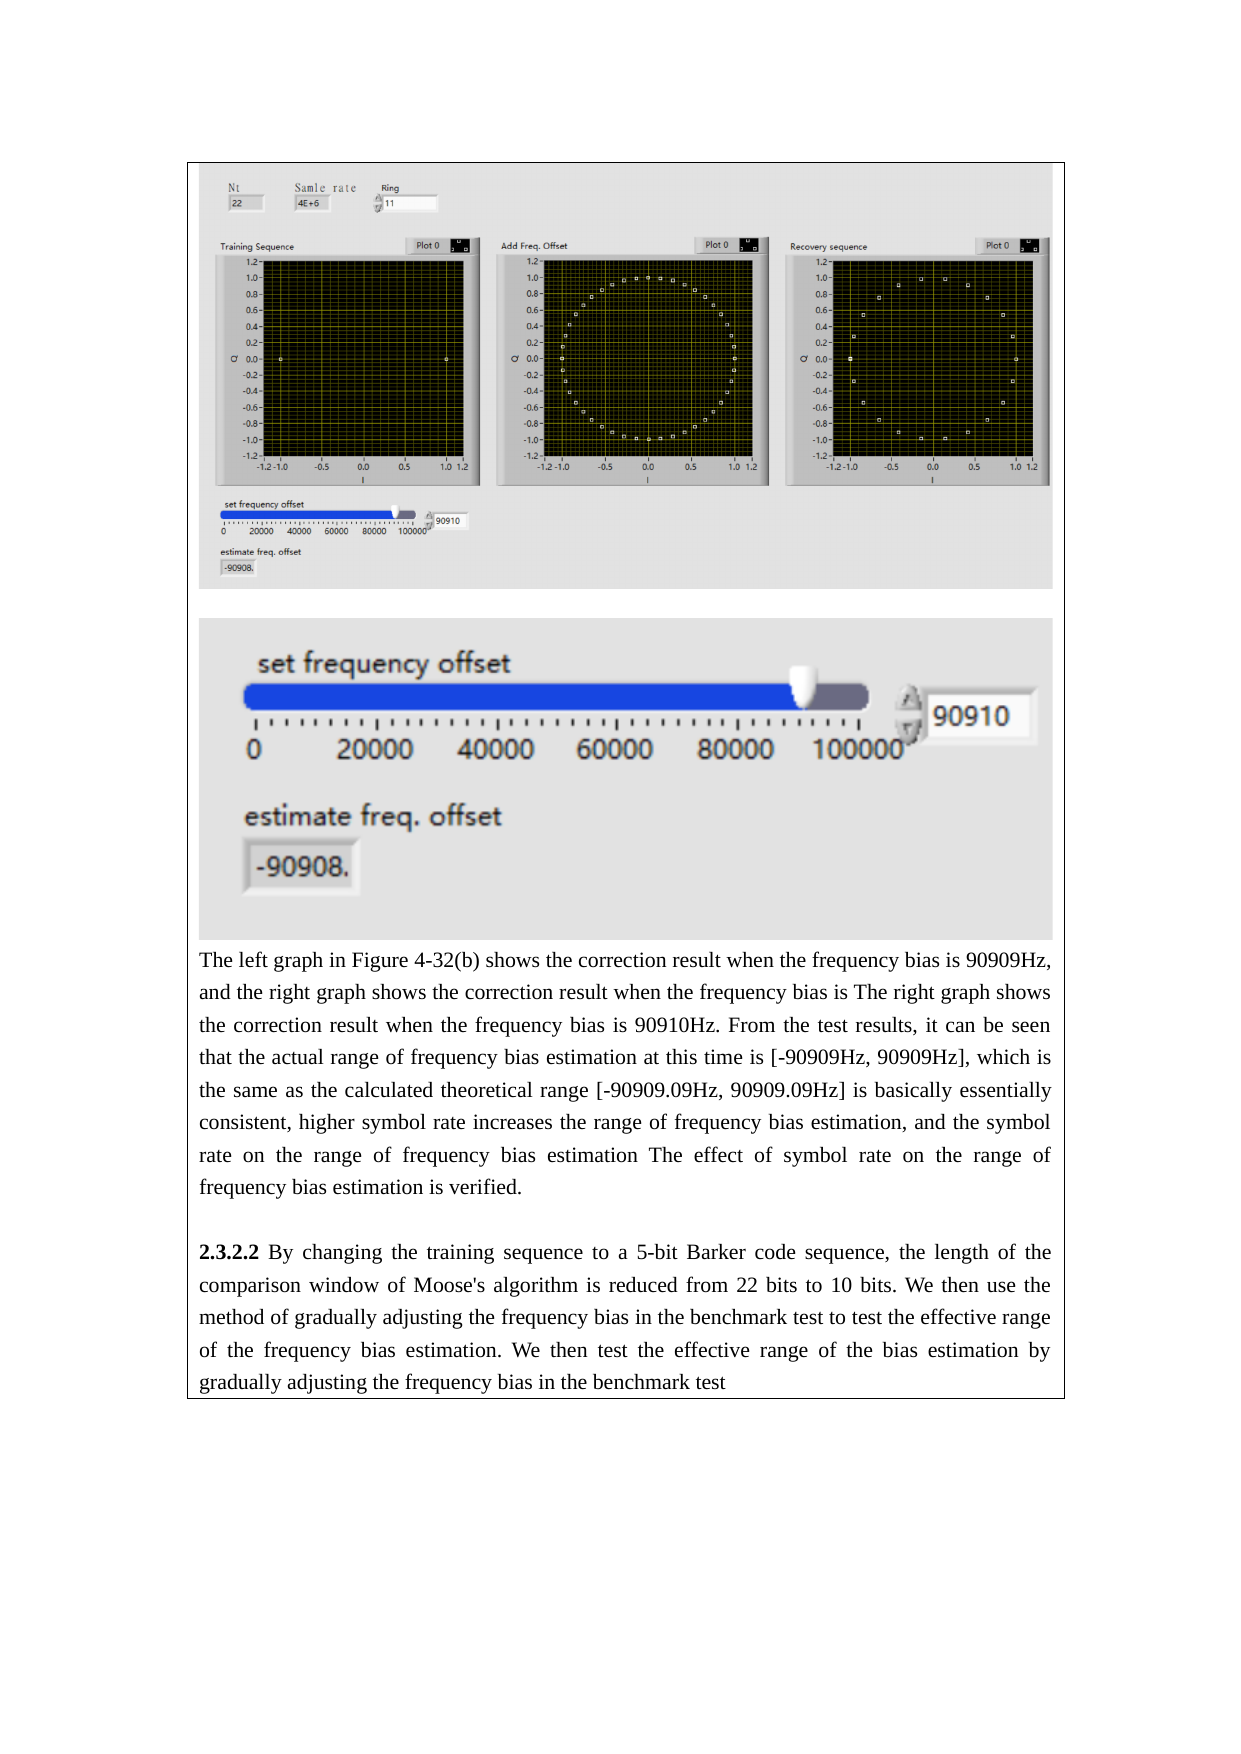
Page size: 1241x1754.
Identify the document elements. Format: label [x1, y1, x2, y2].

picture [198, 163, 1053, 589]
table_cell [188, 163, 1064, 1398]
picture [198, 618, 1053, 940]
